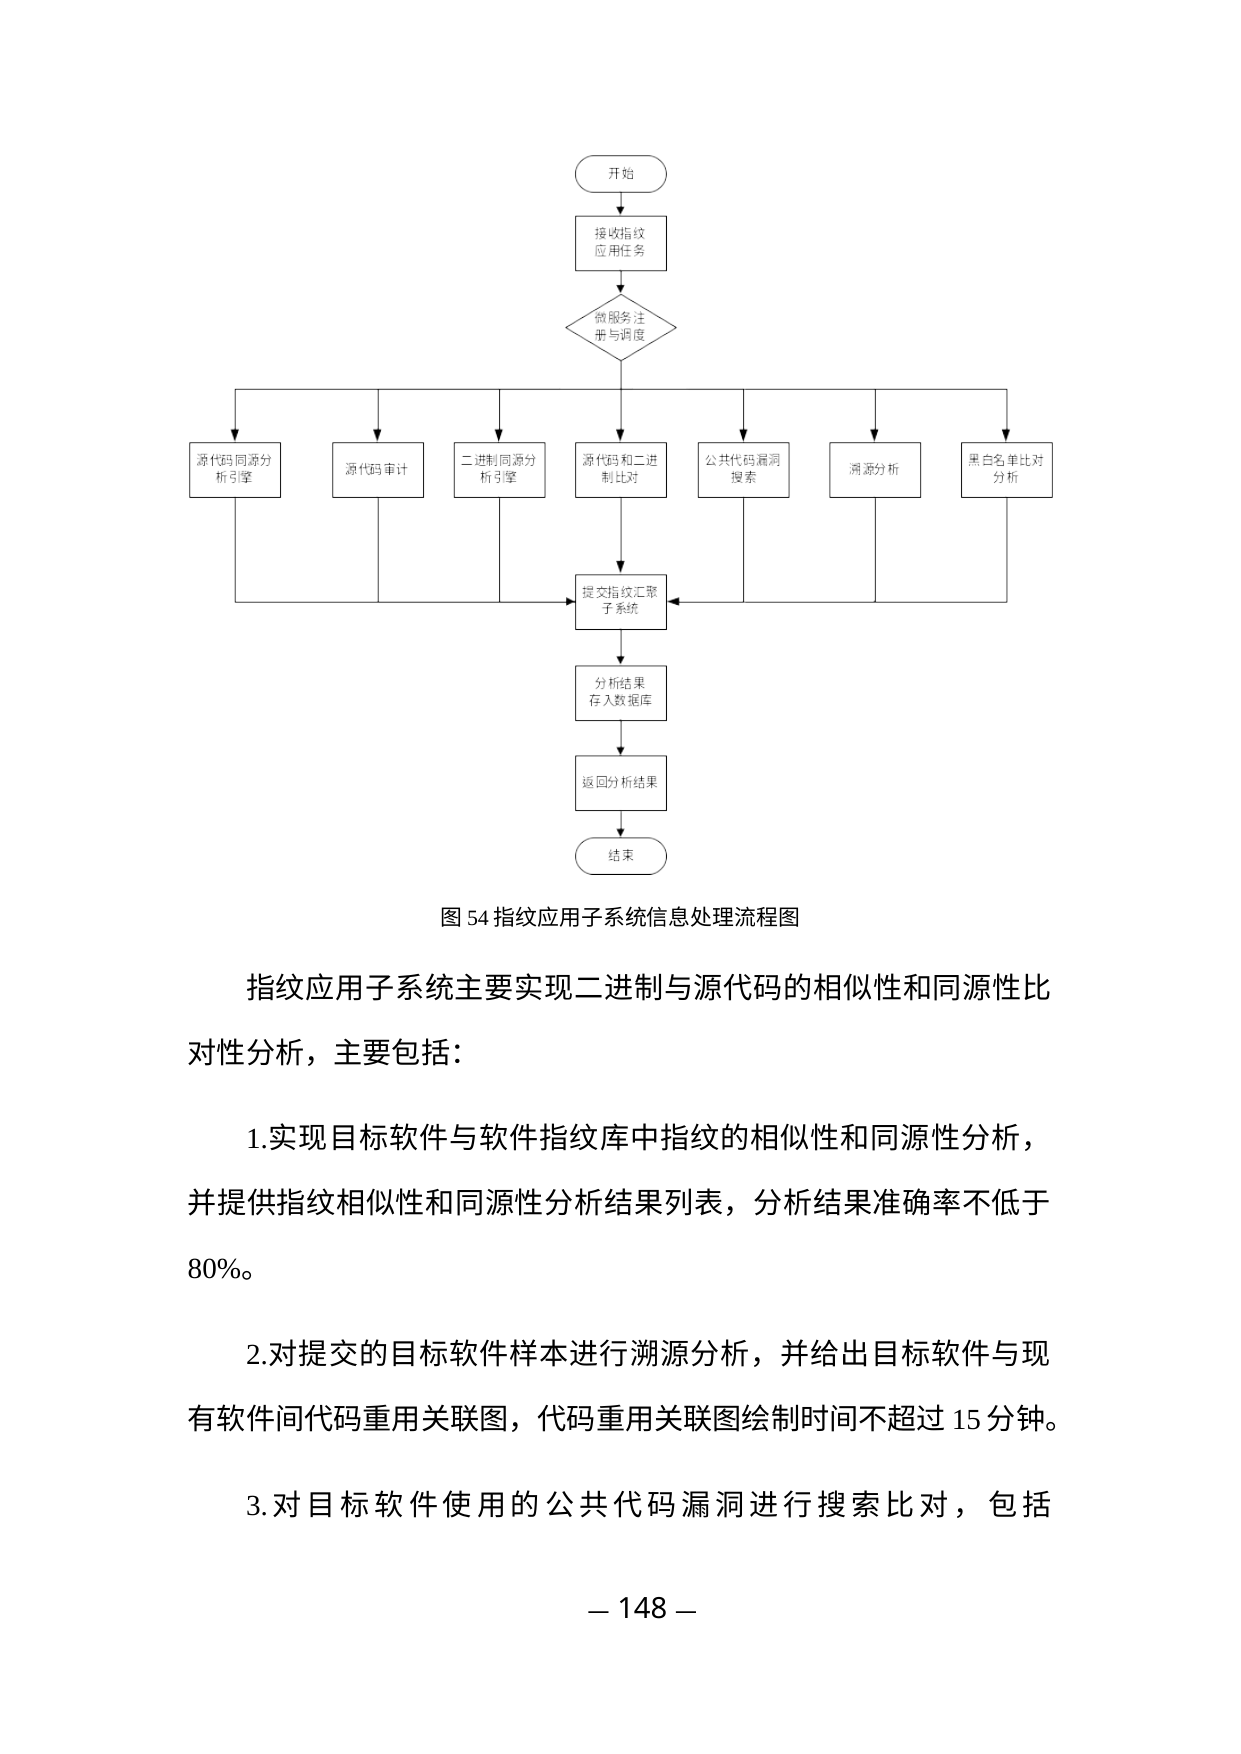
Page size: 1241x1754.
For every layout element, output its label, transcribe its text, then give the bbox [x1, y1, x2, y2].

text 指纹应用子系统主要实现二进制与源代码的相似性和同源性比对性分析，主要包括： [187, 953, 1053, 1083]
text 2.对提交的目标软件样本进行溯源分析，并给出目标软件与现有软件间代码重用关联图，代码重用关联图绘制时间不超过15分钟。 [187, 1319, 1053, 1449]
text 1.实现目标软件与软件指纹库中指纹的相似性和同源性分析，并提供指纹相似性和同源性分析结果列表，分析结果准确率不低于80%。 [187, 1104, 1053, 1299]
text 图54 指纹应用子系统信息处理流程图 [187, 899, 1053, 932]
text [187, 1470, 1053, 1535]
